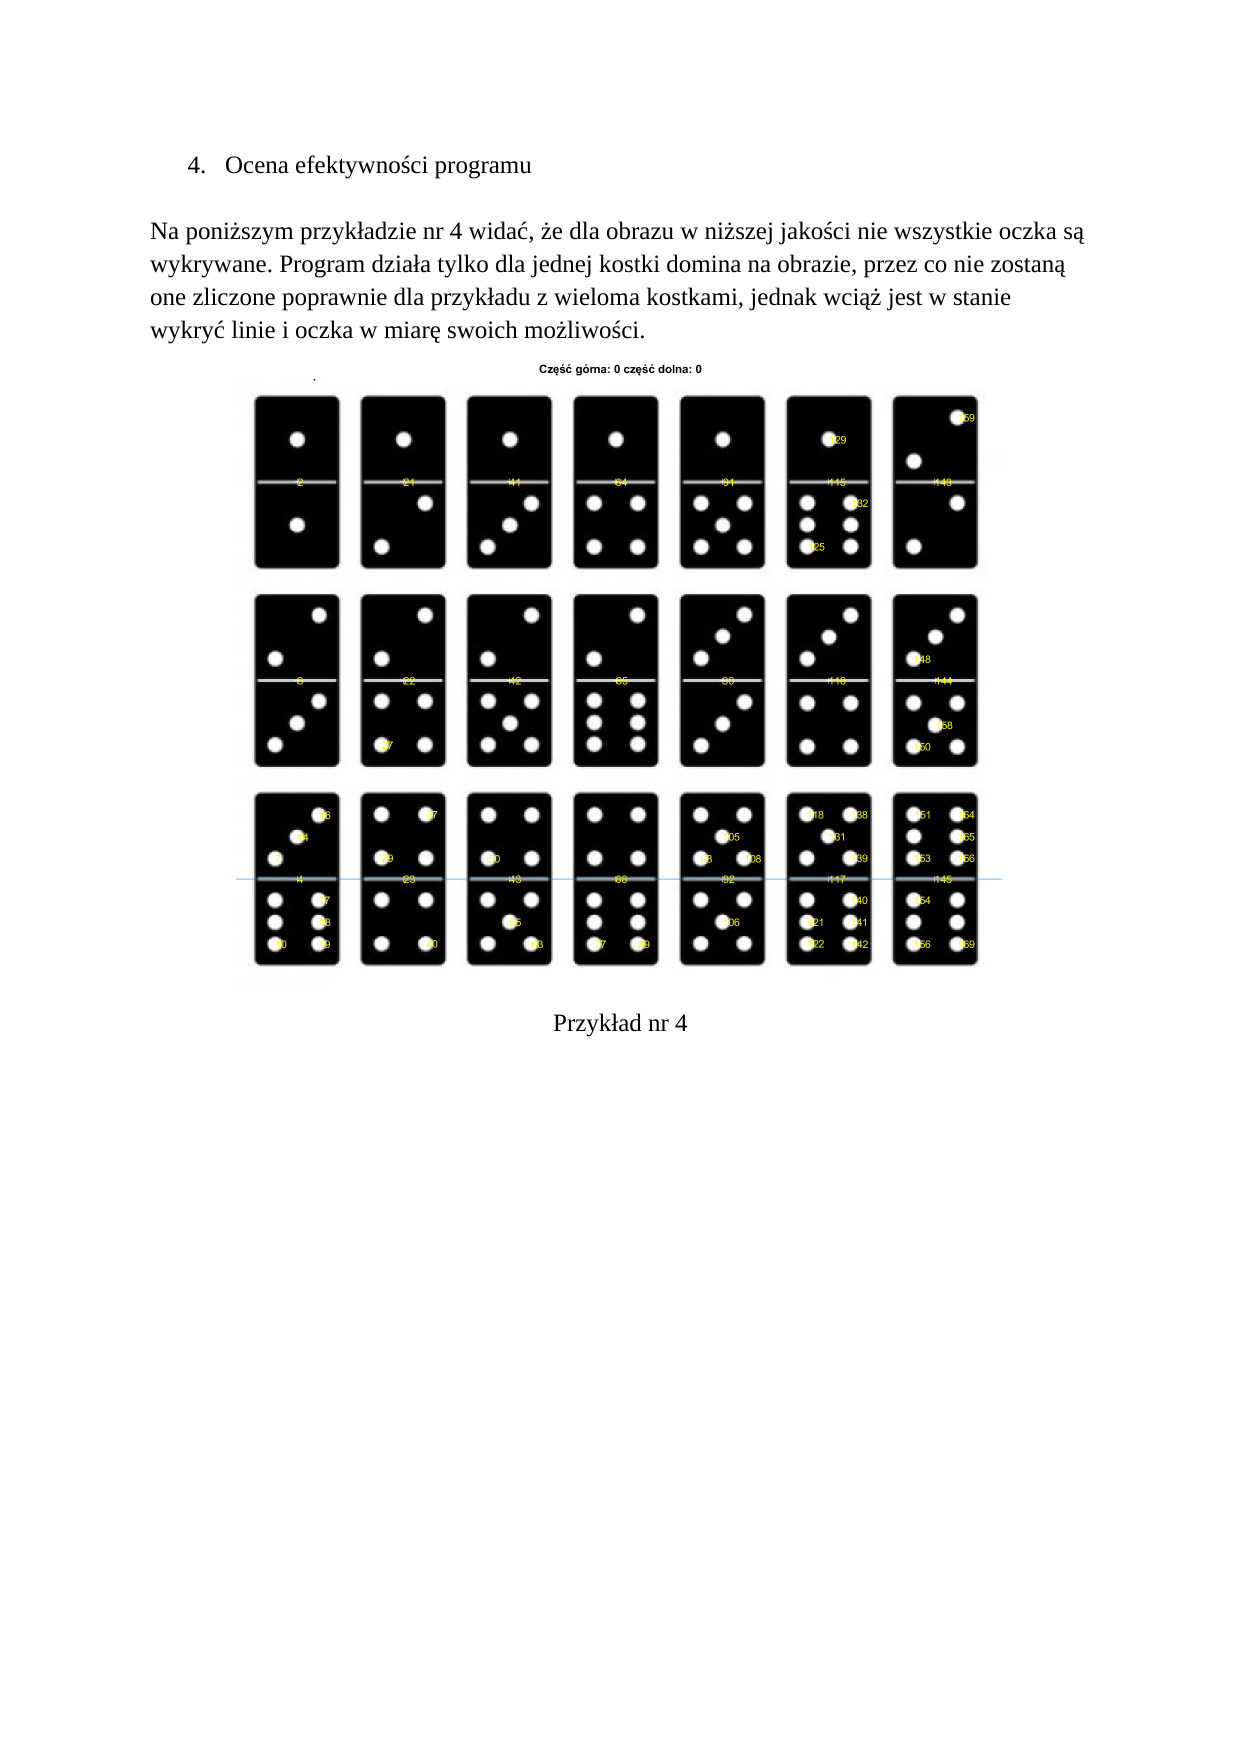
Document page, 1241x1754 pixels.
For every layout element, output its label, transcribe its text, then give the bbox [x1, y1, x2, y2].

text Przykład nr 4 [150, 1008, 1090, 1037]
picture [235, 363, 1006, 992]
text Na poniższym przykładzie nr 4 widać, że dla obrazu w niższej jakości nie wszystkie oczka są wykrywane. Program działa tylko dla jednej kostki domina na obrazie, przez co nie zostaną one zliczone poprawnie dla przykładu z wieloma kostkami, jednak wciąż jest w stanie wykryć linie i oczka w miarę swoich możliwości. [150, 216, 1090, 344]
list Ocena efektywności programu [187, 150, 1090, 179]
